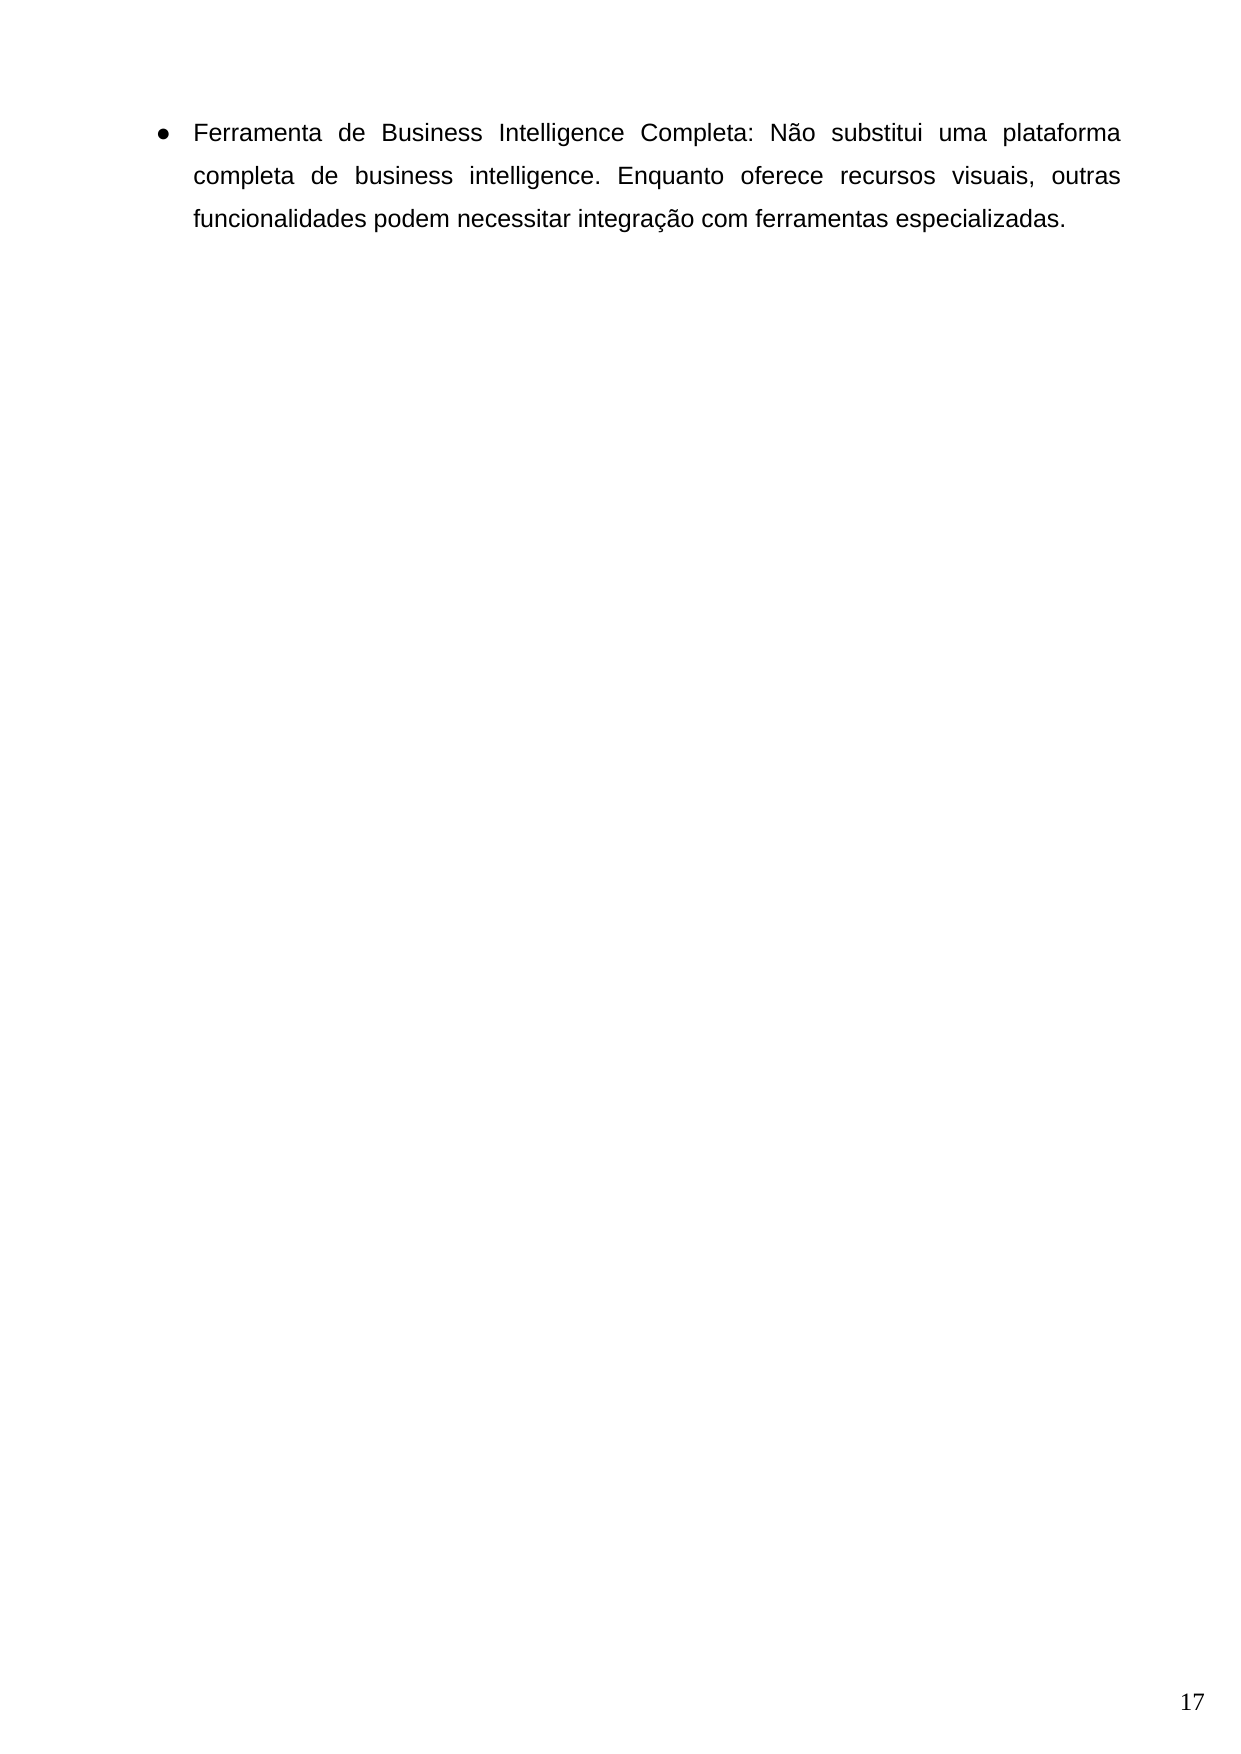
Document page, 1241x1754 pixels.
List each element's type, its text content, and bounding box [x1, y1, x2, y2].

list Ferramenta de Business Intelligence Completa: Não substitui uma plataforma completa de business intelligence. Enquanto oferece recursos visuais, outras funcionalidades podem necessitar integração com ferramentas especializadas. [156, 118, 1122, 233]
